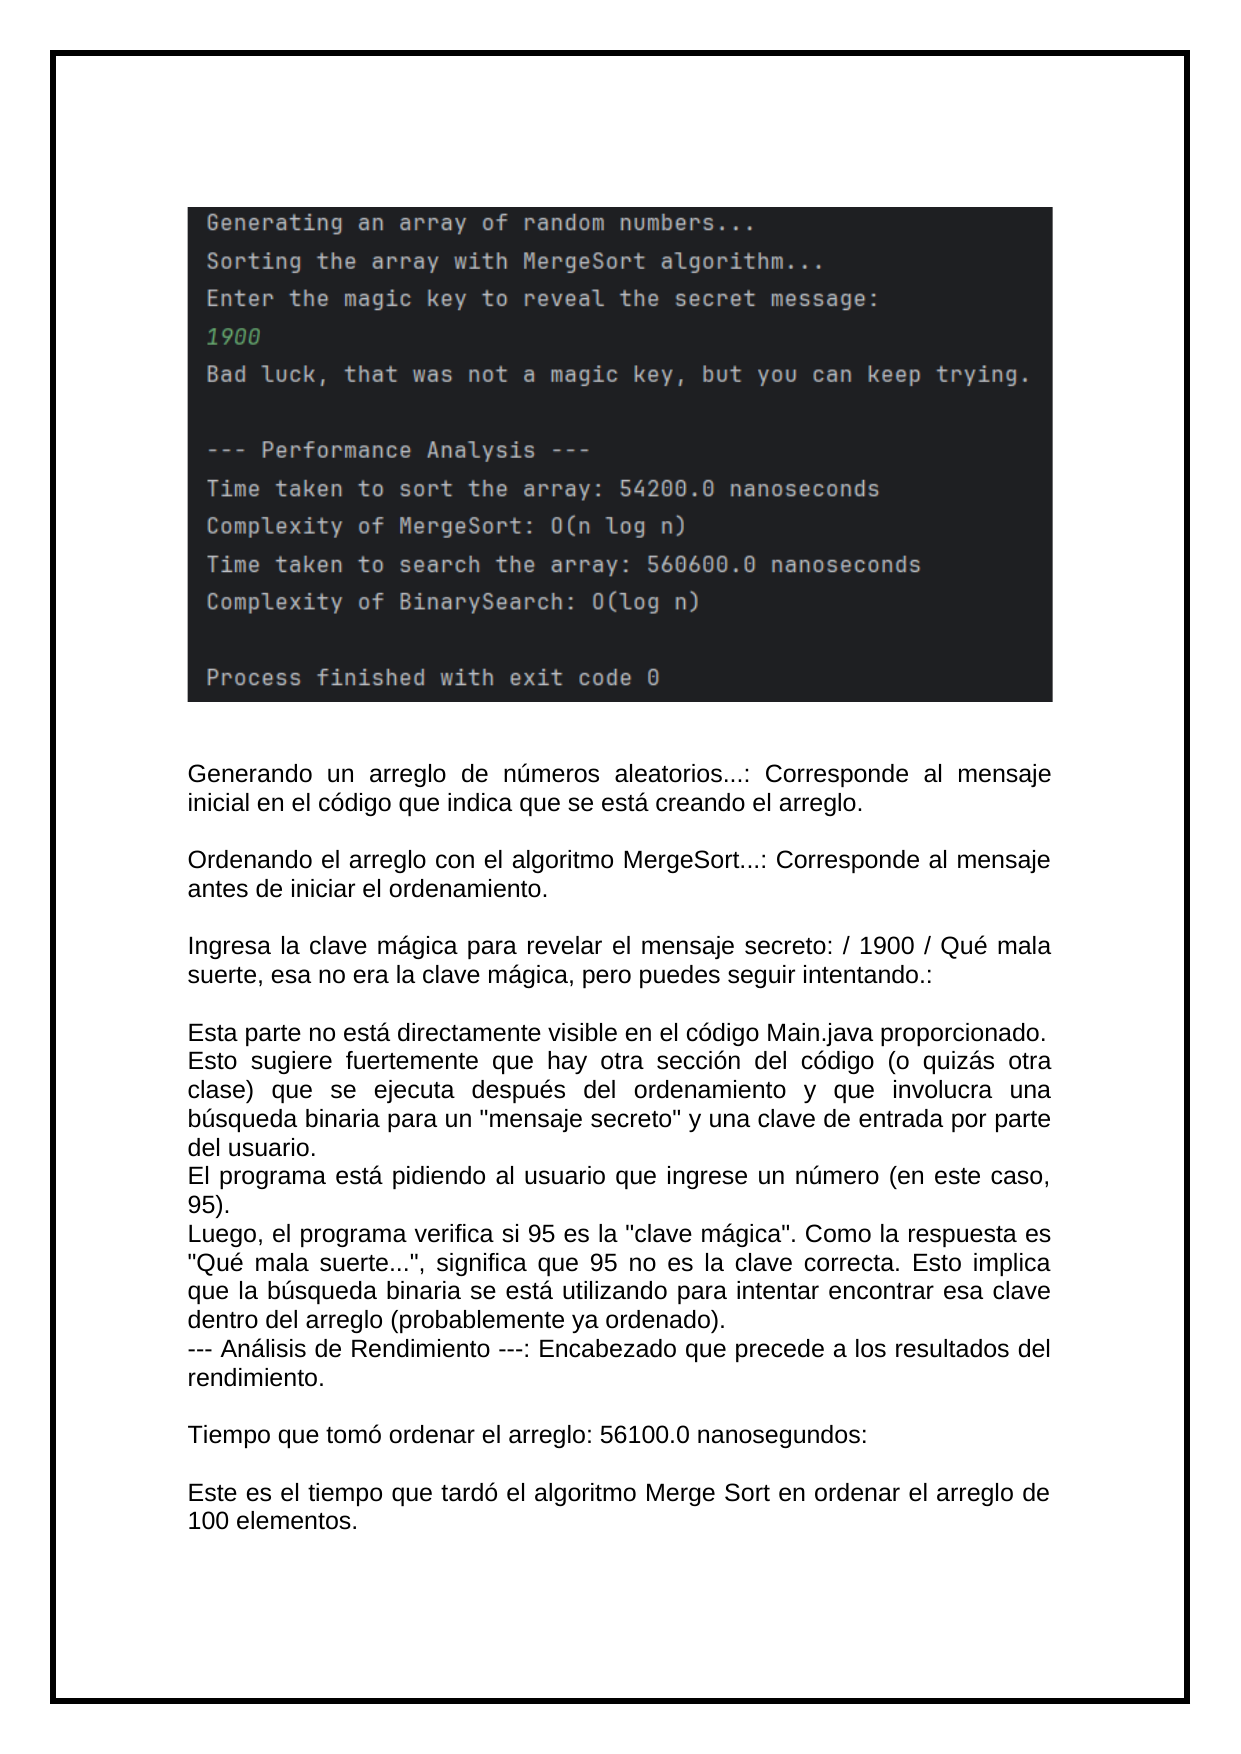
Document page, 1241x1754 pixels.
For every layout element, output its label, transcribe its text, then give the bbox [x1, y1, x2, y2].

picture [187, 207, 1053, 702]
text --- Análisis de Rendimiento ---: Encabezado que precede a los resultados del rendimiento. [187, 1334, 1053, 1391]
text Esto sugiere fuertemente que hay otra sección del código (o quizás otra clase) que se ejecuta después del ordenamiento y que involucra una búsqueda binaria para un "mensaje secreto" y una clave de entrada por parte del usuario. [187, 1046, 1053, 1161]
text Este es el tiempo que tardó el algoritmo Merge Sort en ordenar el arreglo de 100 elementos. [187, 1477, 1053, 1535]
text Generando un arreglo de números aleatorios...: Corresponde al mensaje inicial en el código que indica que se está creando el arreglo. [187, 759, 1053, 816]
text Ordenando el arreglo con el algoritmo MergeSort...: Corresponde al mensaje antes de iniciar el ordenamiento. [187, 845, 1053, 902]
text Tiempo que tomó ordenar el arreglo: 56100.0 nanosegundos: [187, 1420, 1053, 1449]
text Ingresa la clave mágica para revelar el mensaje secreto: / 1900 / Qué mala suerte, esa no era la clave mágica, pero puedes seguir intentando.: [187, 931, 1053, 989]
text Luego, el programa verifica si 95 es la "clave mágica". Como la respuesta es "Qué mala suerte...", significa que 95 no es la clave correcta. Esto implica que la búsqueda binaria se está utilizando para intentar encontrar esa clave dentro del arreglo (probablemente ya ordenado). [187, 1219, 1053, 1334]
text El programa está pidiendo al usuario que ingrese un número (en este caso, 95). [187, 1161, 1053, 1219]
text Esta parte no está directamente visible en el código Main.java proporcionado. [187, 1017, 1053, 1046]
